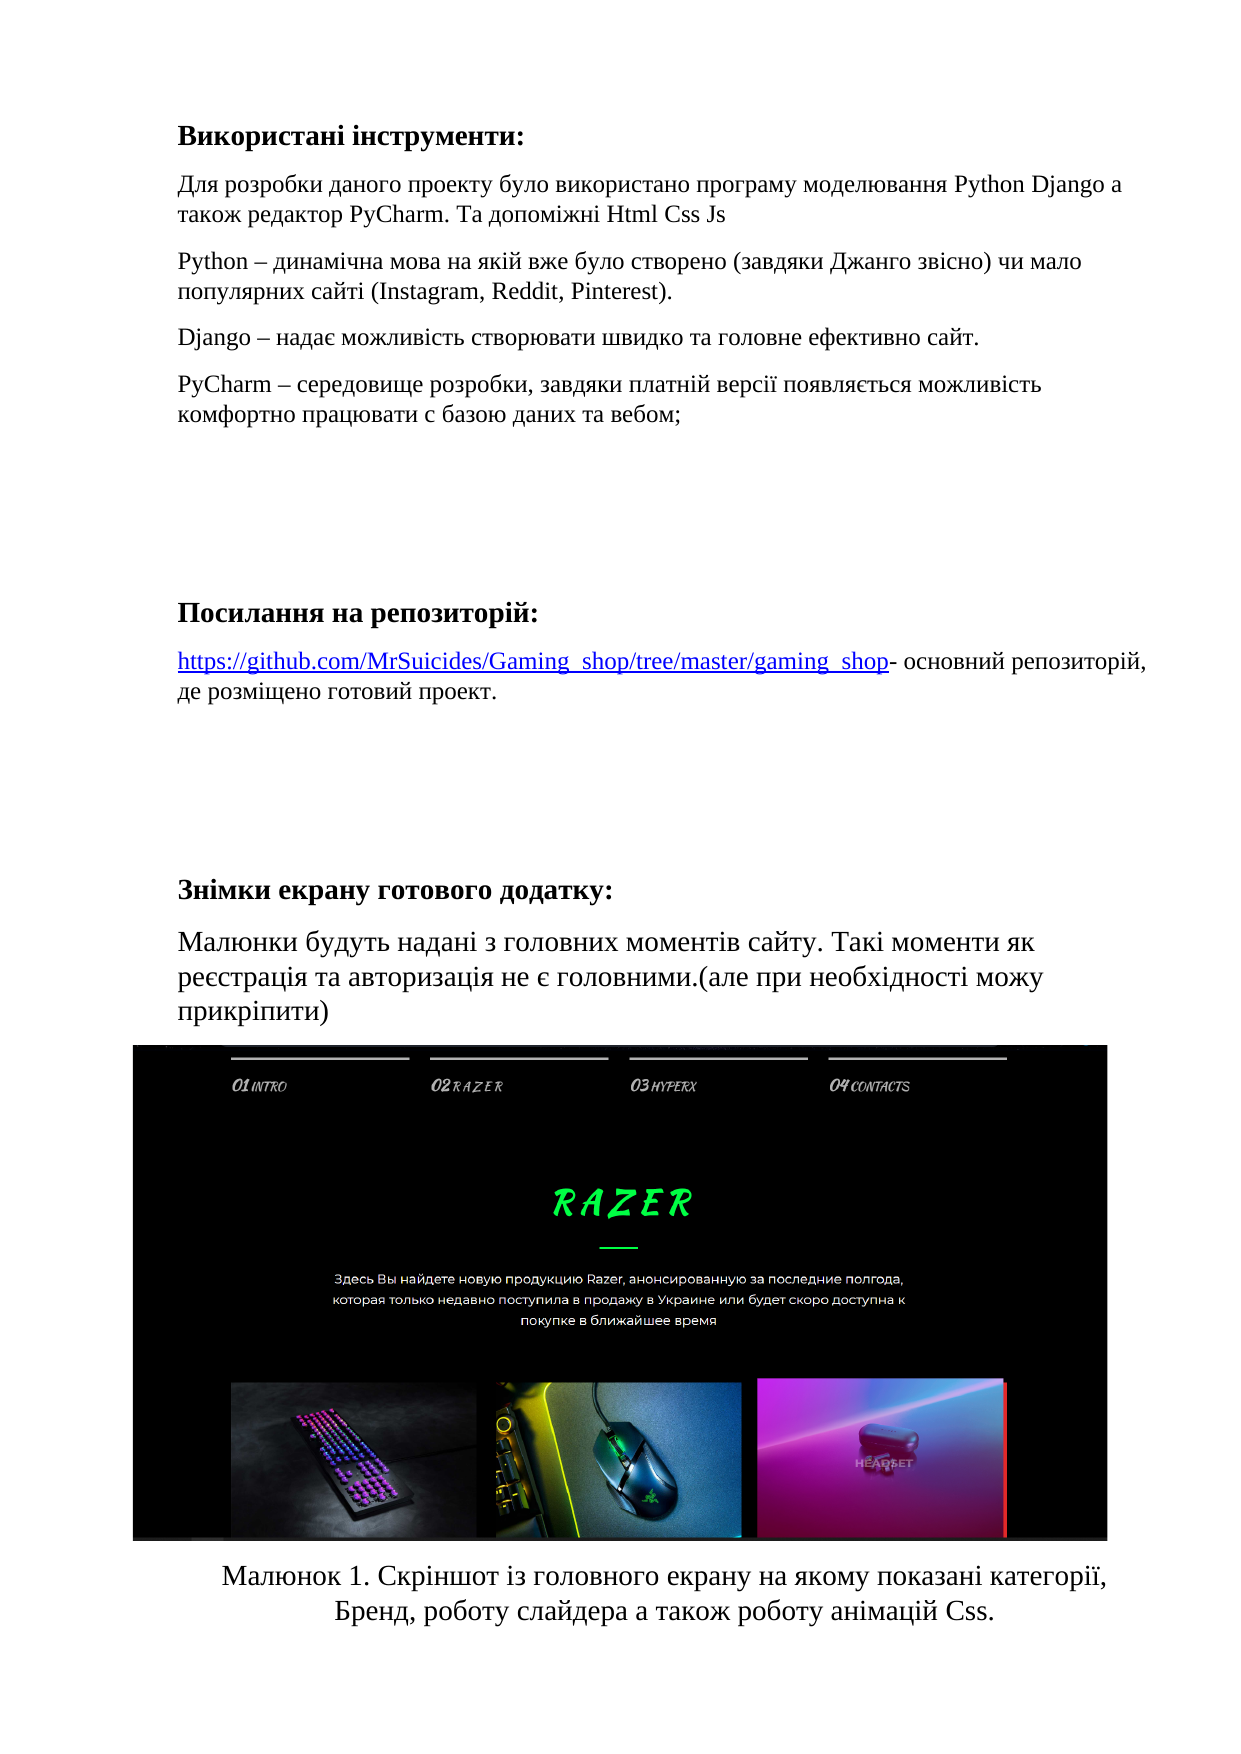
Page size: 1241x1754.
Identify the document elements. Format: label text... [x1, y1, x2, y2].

text https://github.com/MrSuicides/Gaming_shop/tree/master/gaming_shop- основний репозиторій, де розміщено готовий проект. [177, 646, 1152, 705]
text Django – надає можливість створювати швидко та головне ефективно сайт. [177, 322, 1152, 351]
text Посилання на репозиторій: [177, 595, 1152, 628]
text Використані інструменти: [177, 118, 1152, 152]
picture [132, 1045, 1108, 1541]
text Знімки екрану готового додатку: [177, 872, 1152, 906]
text Для розробки даного проекту було використано програму моделювання Python Django а також редактор PyCharm. Та допоміжні Html Css Js [177, 169, 1152, 228]
text Малюнок 1. Скріншот із головного екрану на якому показані категорії, Бренд, роботу слайдера а також роботу анімацій Css. [177, 1558, 1152, 1627]
text Python – динамічна мова на якій вже було створено (завдяки Джанго звісно) чи мало популярних сайті (Instagram, Reddit, Pinterest). [177, 246, 1152, 305]
text PyCharm – середовище розробки, завдяки платній версії появляється можливість комфортно працювати с базою даних та вебом; [177, 369, 1152, 428]
text Малюнки будуть надані з головних моментів сайту. Такі моменти як реєстрація та авторизація не є головними.(але при необхідності можу прикріпити) [177, 924, 1152, 1027]
